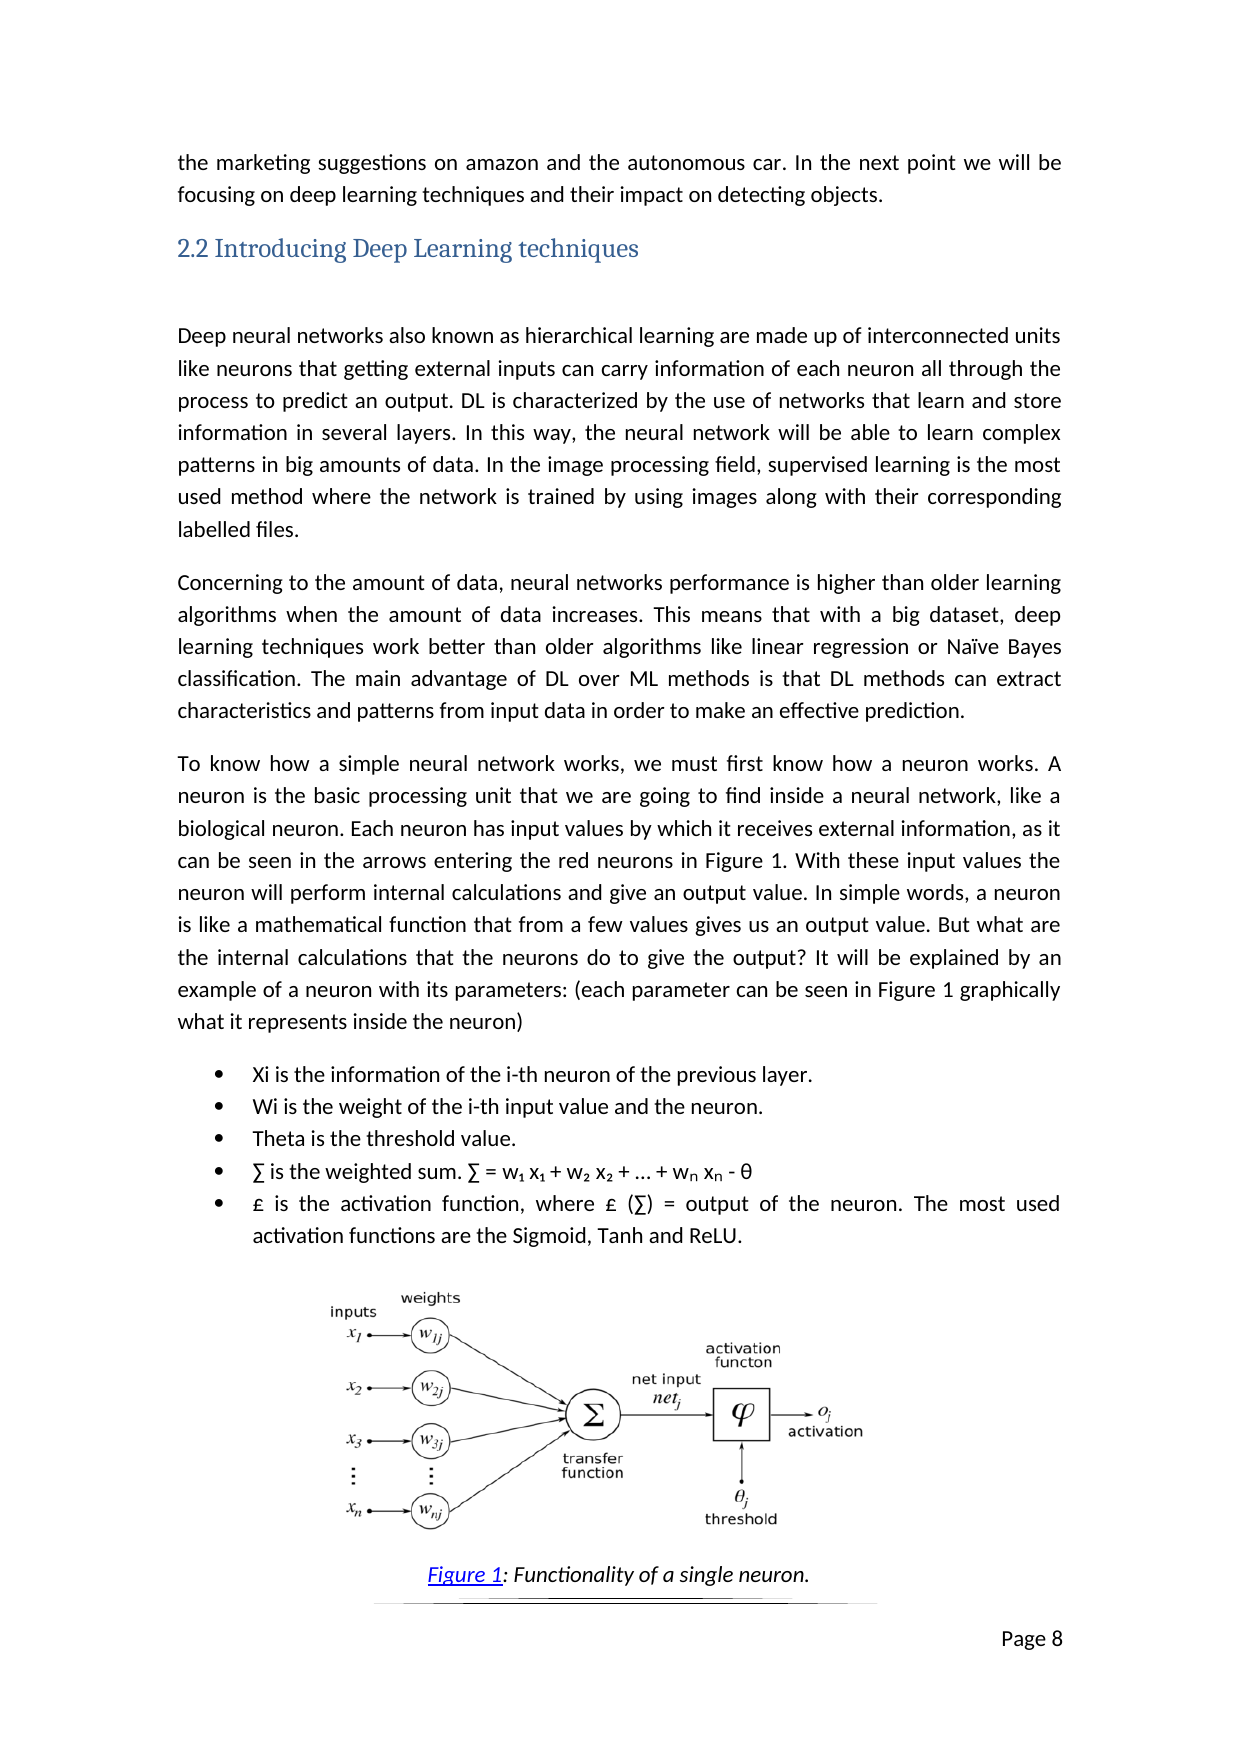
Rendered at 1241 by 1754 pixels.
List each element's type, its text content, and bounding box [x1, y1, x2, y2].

list Xi is the information of the i-th neuron of the previous layer. [215, 1060, 1063, 1088]
text Figure 1: Functionality of a single neuron. [177, 1560, 1063, 1588]
text To know how a simple neural network works, we must first know how a neuron works. A neuron is the basic processing unit that we are going to find inside a neural network, like a biological neuron. Each neuron has input values by which it receives external information, as it can be seen in the arrows entering the red neurons in Figure 1. With these input values the neuron will perform internal calculations and give an output value. In simple words, a neuron is like a mathematical function that from a few values gives us an output value. But what are the internal calculations that the neurons do to give the output? It will be explained by an example of a neuron with its parameters: (each parameter can be seen in Figure 1 graphically what it represents inside the neuron) [177, 749, 1063, 1035]
picture [326, 1274, 914, 1536]
list £ is the activation function, where £ (∑) = output of the neuron. The most used activation functions are the Sigmoid, Tanh and ReLU. [215, 1189, 1063, 1249]
list ∑ is the weighted sum. ∑ = w₁ x₁ + w₂ x₂ + … + wₙ xₙ - θ [215, 1157, 1063, 1185]
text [177, 148, 1063, 208]
list Theta is the threshold value. [215, 1124, 1063, 1152]
text Concerning to the amount of data, neural networks performance is higher than older learning algorithms when the amount of data increases. This means that with a big dataset, deep learning techniques work better than older algorithms like linear regression or Naïve Bayes classification. The main advantage of DL over ML methods is that DL methods can extract characteristics and patterns from input data in order to make an effective prediction. [177, 568, 1063, 724]
text Deep neural networks also known as hierarchical learning are made up of interconnected units like neurons that getting external inputs can carry information of each neuron all through the process to predict an output. DL is characterized by the use of networks that learn and store information in several layers. In this way, the neural network will be able to learn complex patterns in big amounts of data. In the image processing field, supervised learning is the most used method where the network is trained by using images along with their corresponding labelled files. [177, 322, 1063, 543]
subtitle 2.2 Introducing Deep Learning techniques [177, 233, 1063, 264]
list Wi is the weight of the i-th input value and the neuron. [215, 1092, 1063, 1120]
